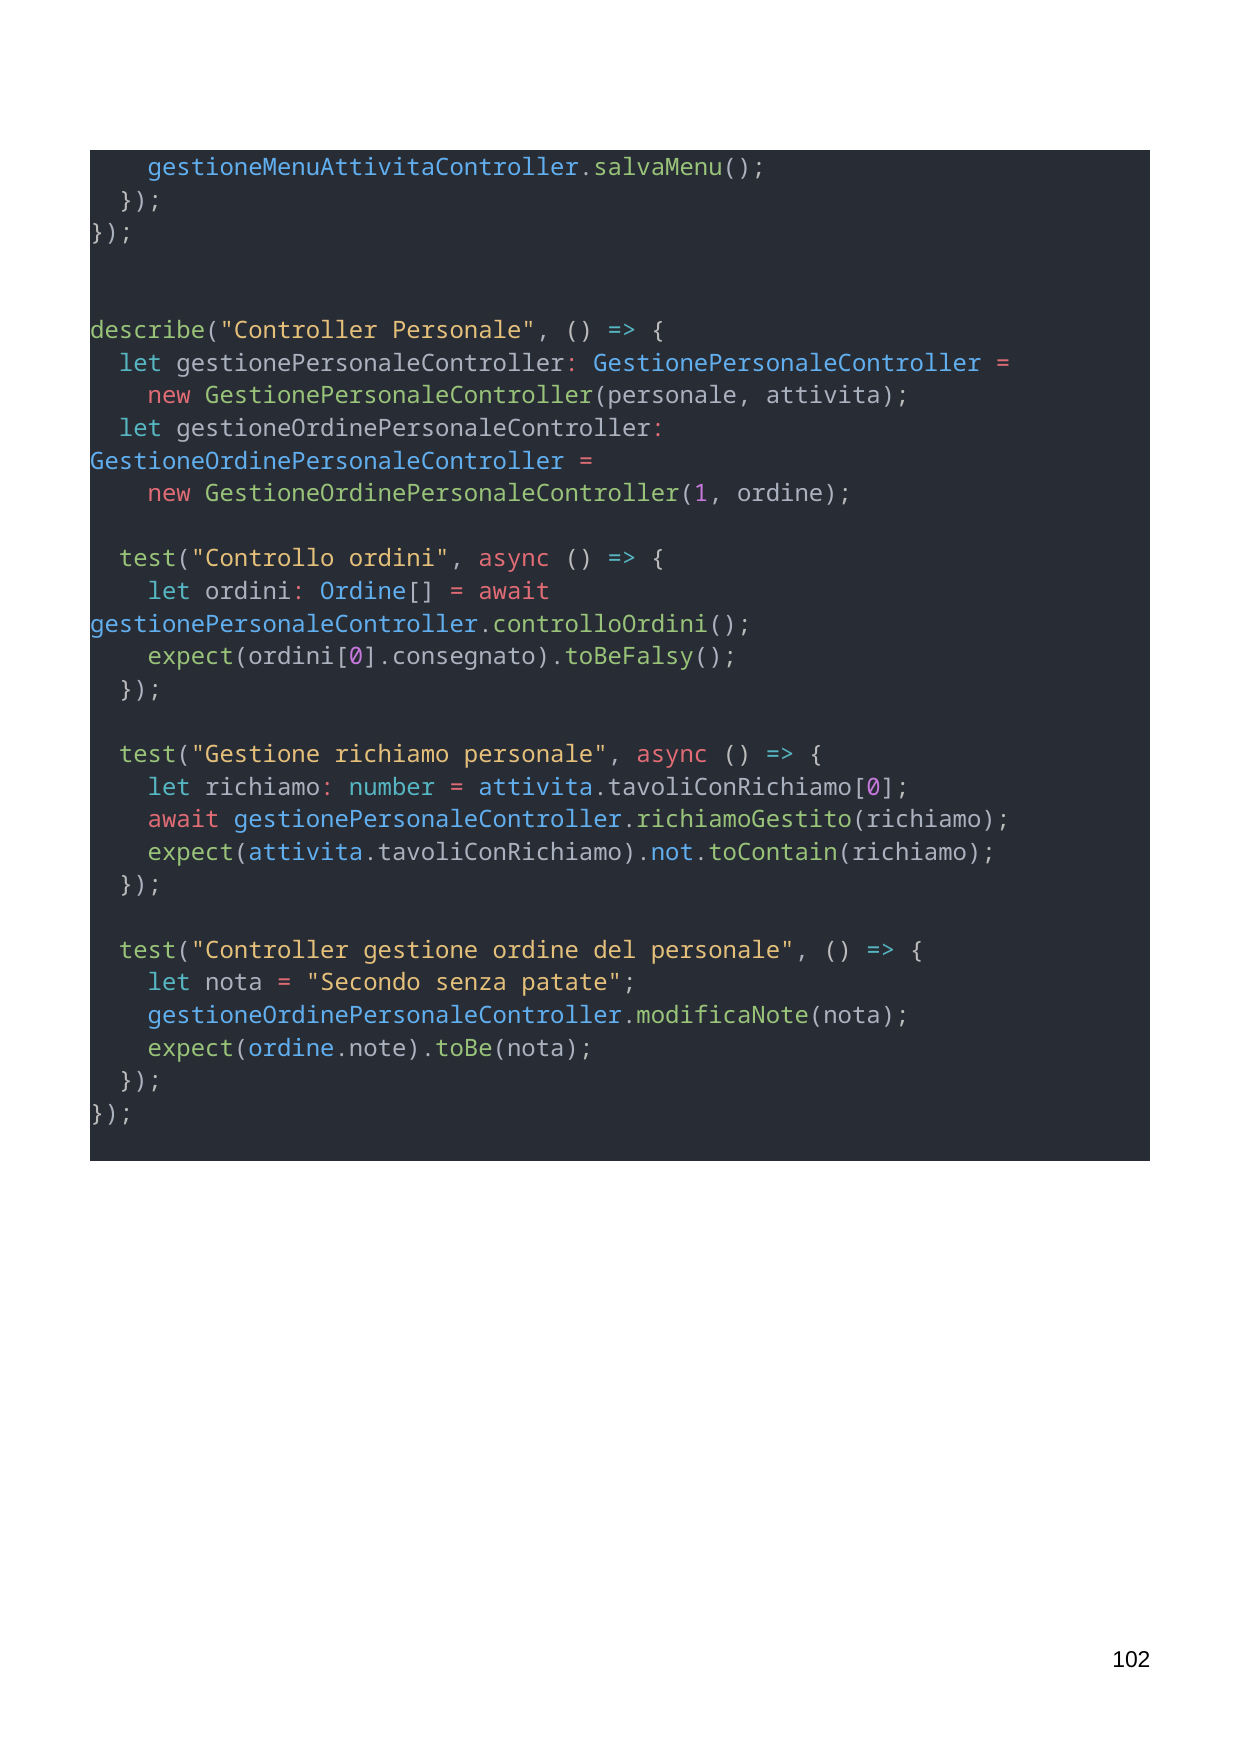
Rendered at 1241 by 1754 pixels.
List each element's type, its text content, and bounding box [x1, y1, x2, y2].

text }); [90, 867, 1150, 900]
text let richiamo: number = attivita.tavoliConRichiamo[0]; [90, 769, 1150, 802]
text }); [90, 215, 1150, 248]
text test("Gestione richiamo personale", async () => { [90, 737, 1150, 769]
text let gestionePersonaleController: GestionePersonaleController = [90, 346, 1150, 378]
text expect(attivita.tavoliConRichiamo).not.toContain(richiamo); [90, 835, 1150, 867]
text new GestioneOrdinePersonaleController(1, ordine); [90, 476, 1150, 509]
text gestioneOrdinePersonaleController.modificaNote(nota); [90, 998, 1150, 1030]
text }); [90, 183, 1150, 215]
text }); [90, 1096, 1150, 1128]
text expect(ordine.note).toBe(nota); [90, 1030, 1150, 1063]
text let gestioneOrdinePersonaleController: GestioneOrdinePersonaleController = [90, 411, 1150, 476]
text let nota = "Secondo senza patate"; [90, 965, 1150, 998]
text test("Controller gestione ordine del personale", () => { [90, 932, 1150, 965]
text test("Controllo ordini", async () => { [90, 541, 1150, 574]
text expect(ordini[0].consegnato).toBeFalsy(); [90, 639, 1150, 672]
text }); [90, 672, 1150, 704]
text await gestionePersonaleController.richiamoGestito(richiamo); [90, 802, 1150, 835]
text gestioneMenuAttivitaController.salvaMenu(); [90, 150, 1150, 183]
text let ordini: Ordine[] = await gestionePersonaleController.controlloOrdini(); [90, 574, 1150, 639]
text }); [90, 1063, 1150, 1096]
text new GestionePersonaleController(personale, attivita); [90, 378, 1150, 411]
text describe("Controller Personale", () => { [90, 313, 1150, 346]
